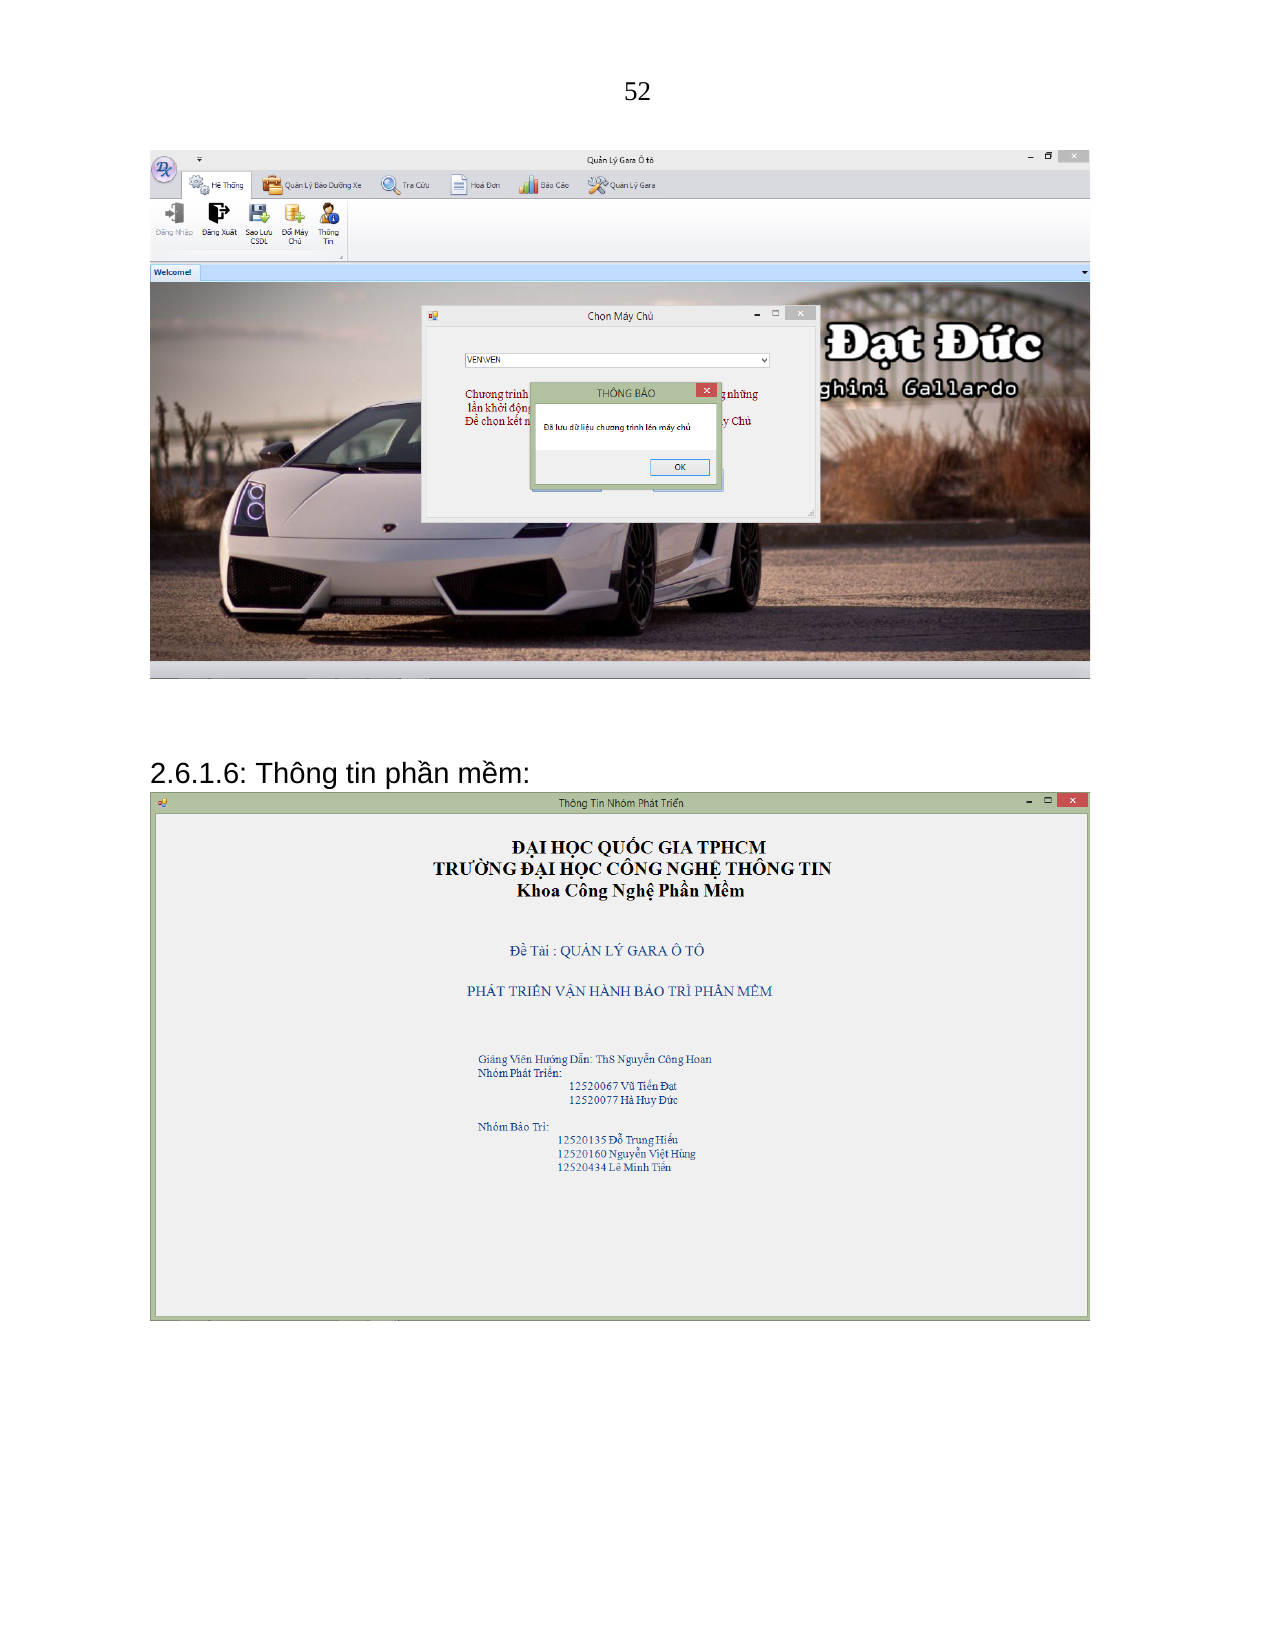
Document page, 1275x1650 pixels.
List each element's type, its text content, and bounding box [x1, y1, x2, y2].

picture [150, 150, 1091, 679]
subtitle 2.6.1.6: Thông tin phần mềm: [150, 756, 1125, 790]
picture [150, 792, 1091, 1321]
